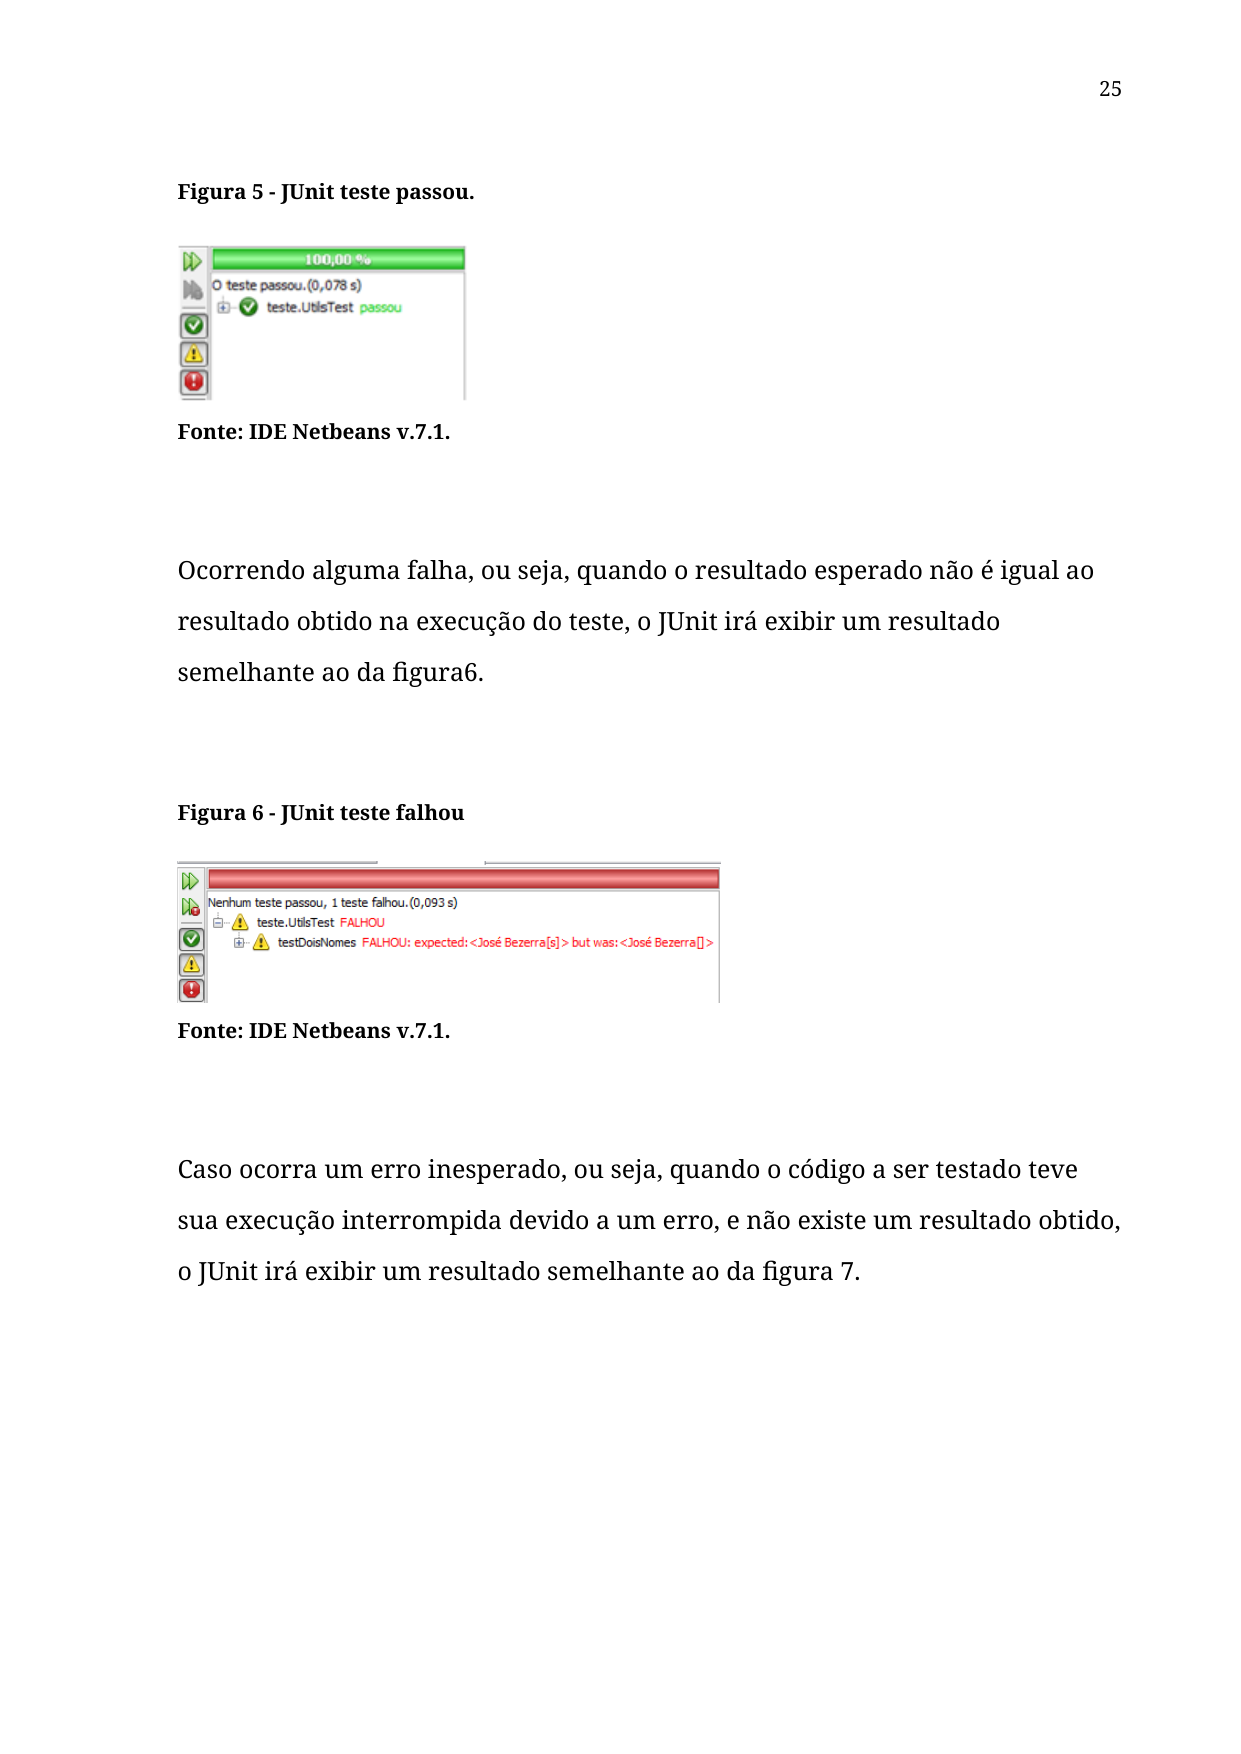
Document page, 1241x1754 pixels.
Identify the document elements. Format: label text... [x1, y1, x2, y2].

picture [177, 861, 721, 1003]
picture [177, 240, 470, 404]
text Ocorrendo alguma falha, ou seja, quando o resultado esperado não é igual ao resultado obtido na execução do teste, o JUnit irá exibir um resultado semelhante ao da figura6. [177, 553, 1122, 689]
text Caso ocorra um erro inesperado, ou seja, quando o código a ser testado teve sua execução interrompida devido a um erro, e não existe um resultado obtido, o JUnit irá exibir um resultado semelhante ao da figura 7. [177, 1152, 1122, 1288]
text Fonte: IDE Netbeans v.7.1. [177, 241, 1122, 446]
